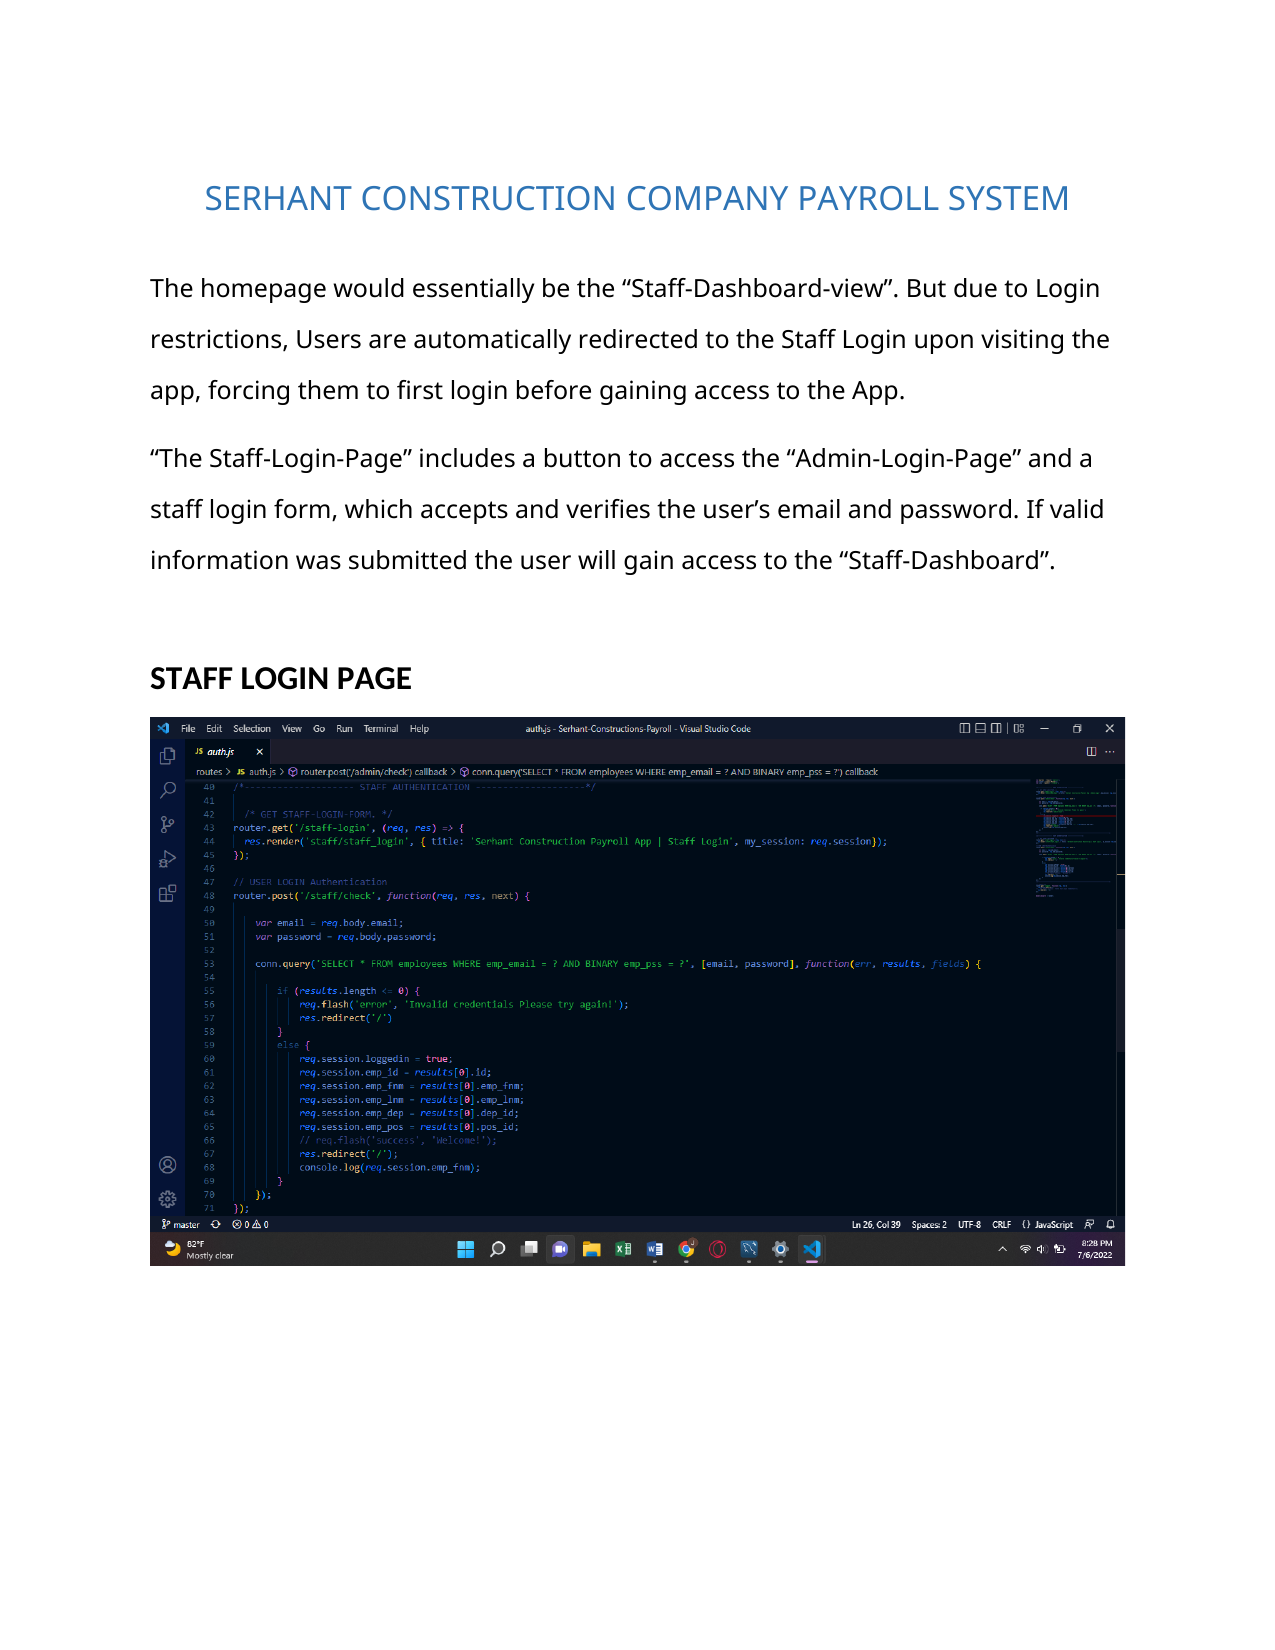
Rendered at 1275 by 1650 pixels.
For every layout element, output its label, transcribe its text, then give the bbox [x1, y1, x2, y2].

picture [150, 717, 1125, 1266]
text “The Staff-Login-Page” includes a button to access the “Admin-Login-Page” and a staff login form, which accepts and verifies the user’s email and password. If valid information was submitted the user will gain access to the “Staff-Dashboard”. [150, 441, 1125, 577]
text The homepage would essentially be the “Staff-Dashboard-view”. But due to Login restrictions, Users are automatically redirected to the Staff Login upon visiting the app, forcing them to first login before gaining access to the App. [150, 271, 1125, 407]
subtitle SERHANT CONSTRUCTION COMPANY PAYROLL SYSTEM [150, 175, 1125, 220]
text STAFF LOGIN PAGE [150, 657, 1125, 698]
